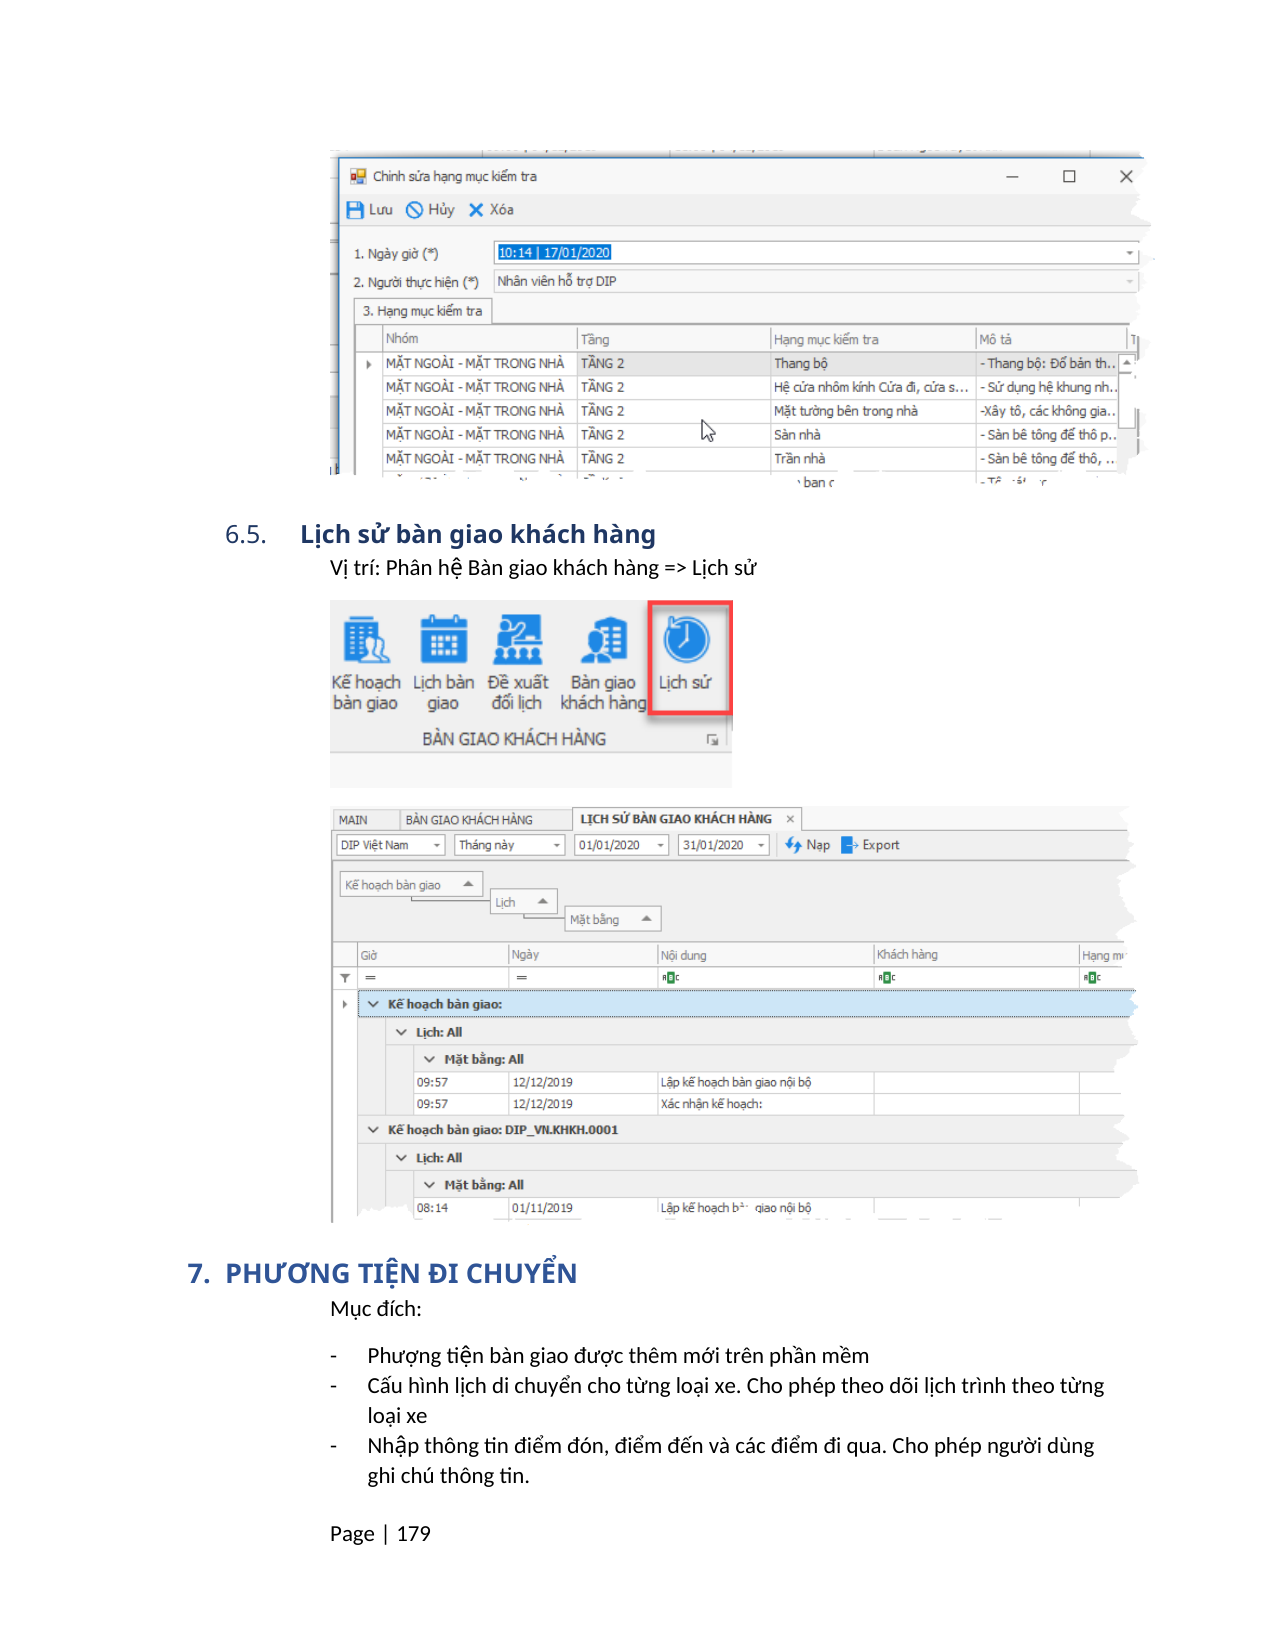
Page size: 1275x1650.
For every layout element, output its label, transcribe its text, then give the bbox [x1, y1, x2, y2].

subtitle Lịch sử bàn giao khách hàng [225, 516, 1125, 550]
list Nhập thông tin điểm đón, điểm đến và các điểm đi qua. Cho phép người dùng ghi chú thông tin. [330, 1431, 1125, 1490]
text Mục đích: [330, 1294, 1125, 1322]
picture [330, 806, 1147, 1236]
text Vị trí: Phân hệ Bàn giao khách hàng => Lịch sử [330, 553, 1125, 581]
list Cấu hình lịch di chuyển cho từng loại xe. Cho phép theo dõi lịch trình theo từng loại xe [330, 1371, 1125, 1429]
picture [330, 600, 733, 788]
picture [330, 150, 1162, 498]
subtitle PHƯƠNG TIỆN ĐI CHUYỂN [187, 1254, 1125, 1291]
list Phượng tiện bàn giao được thêm mới trên phần mềm [330, 1341, 1125, 1369]
